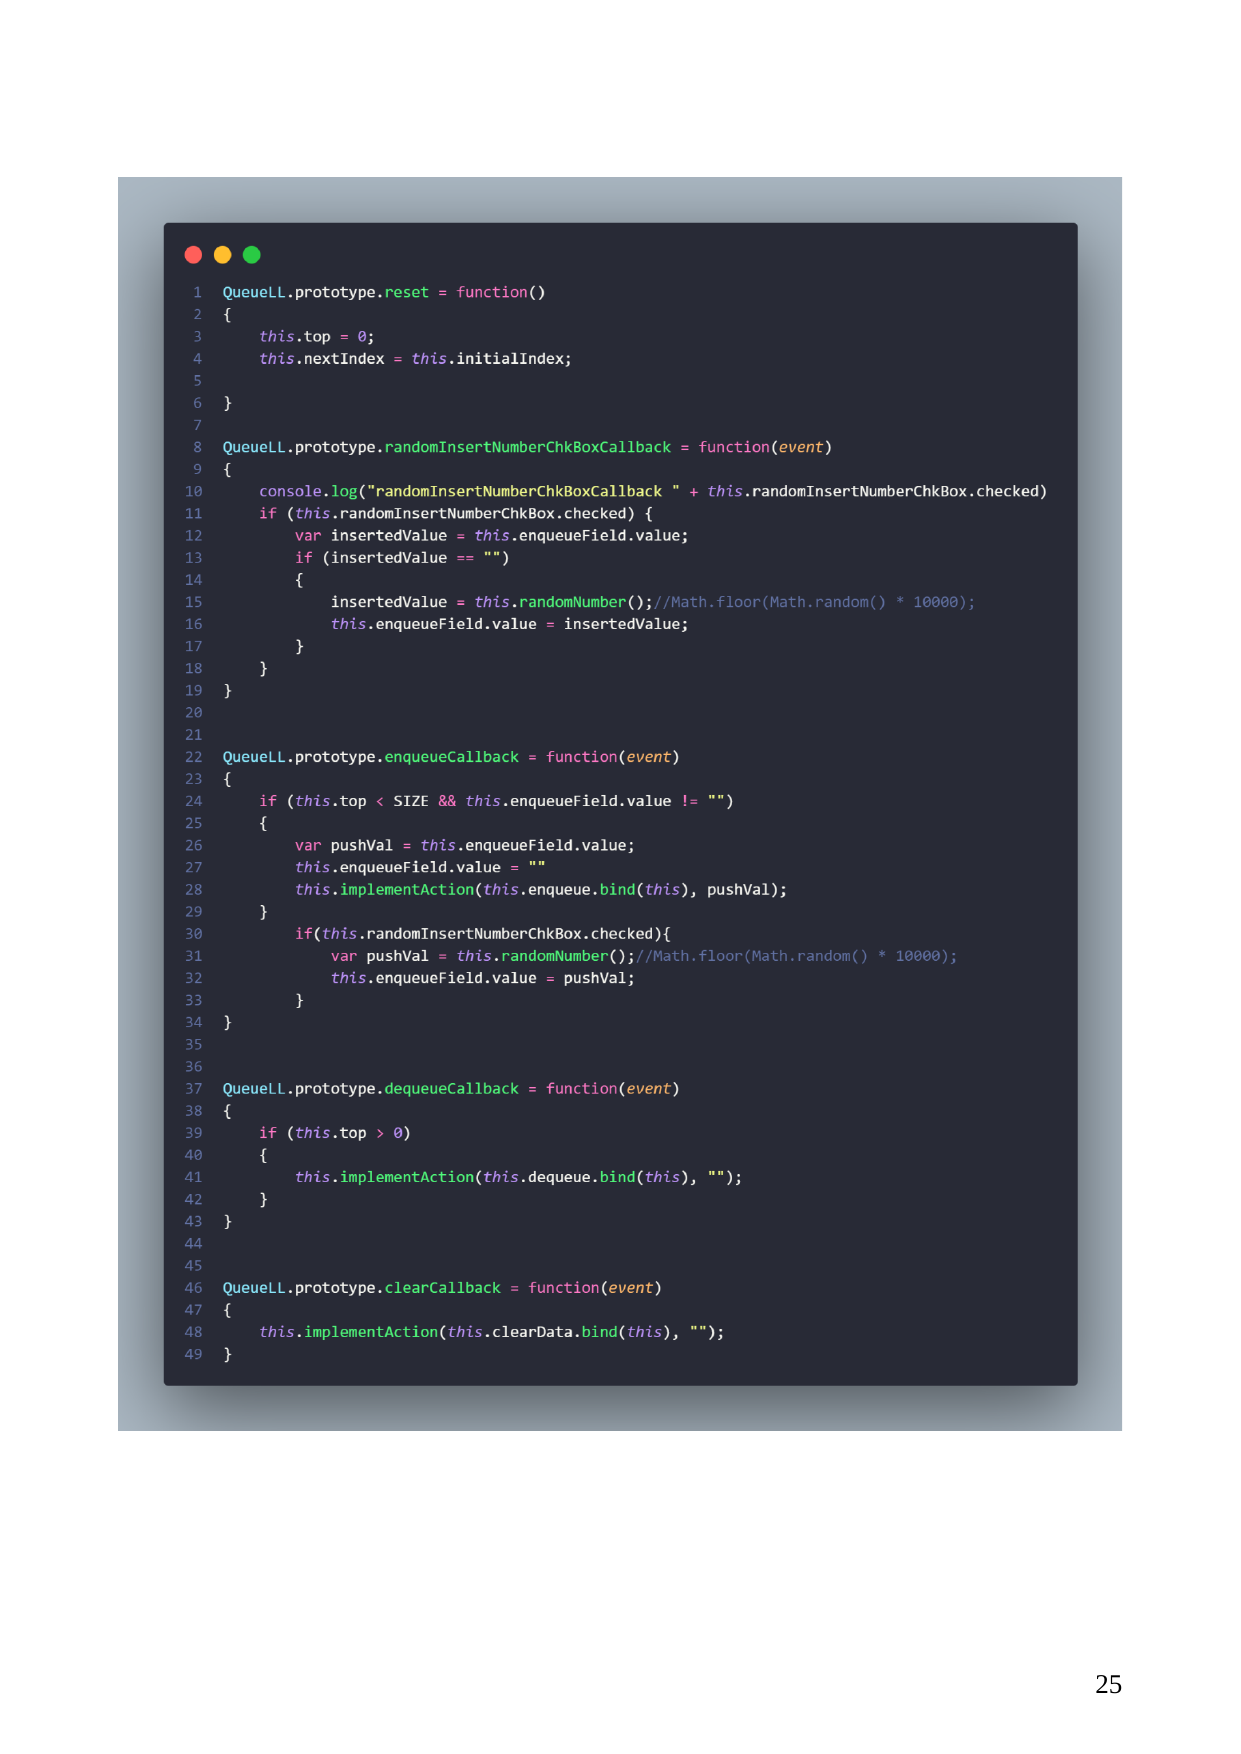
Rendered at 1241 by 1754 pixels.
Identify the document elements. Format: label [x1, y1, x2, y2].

picture [118, 177, 1123, 1431]
